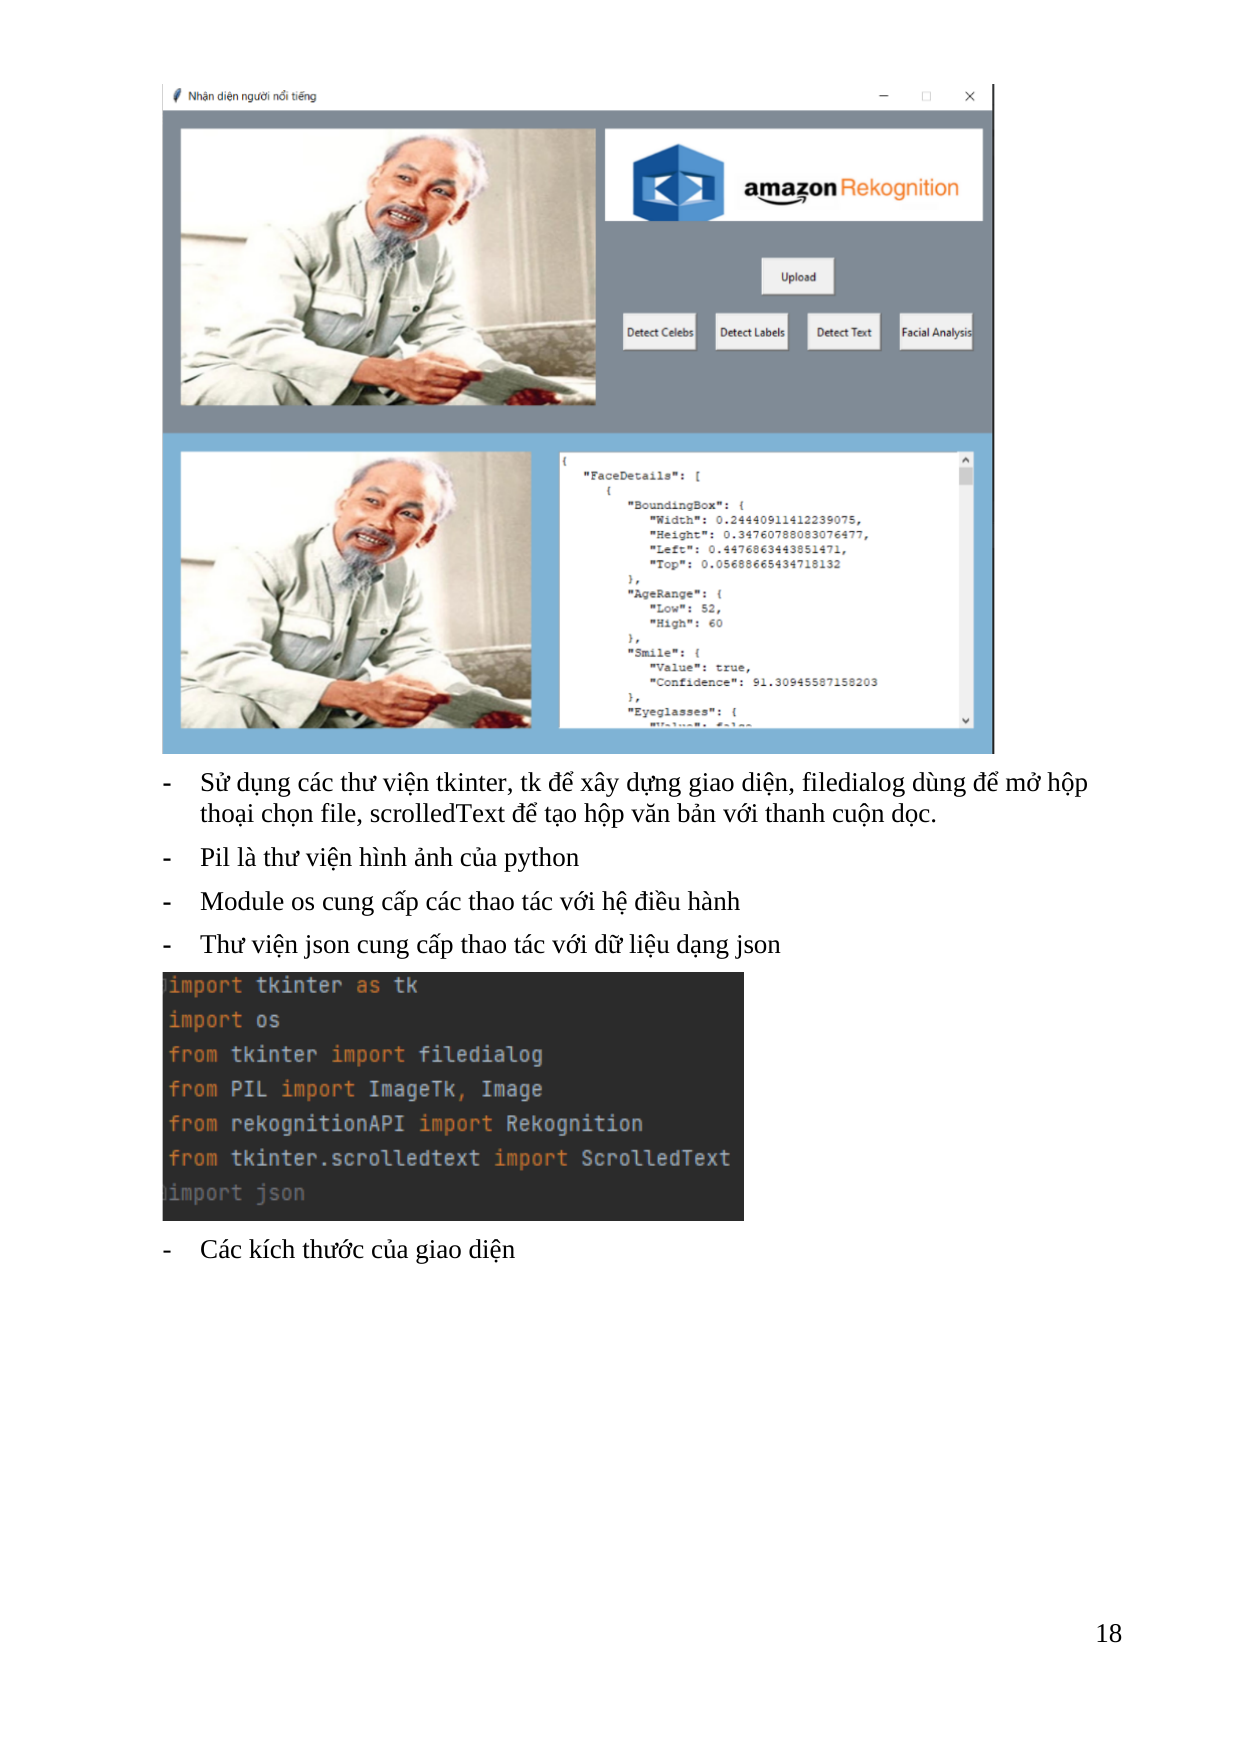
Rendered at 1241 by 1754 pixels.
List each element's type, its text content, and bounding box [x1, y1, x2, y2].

list Pil là thư viện hình ảnh của python [162, 841, 1122, 872]
picture [162, 84, 995, 754]
picture [162, 972, 744, 1221]
list Module os cung cấp các thao tác với hệ điều hành [162, 885, 1122, 916]
list Thư viện json cung cấp thao tác với dữ liệu dạng json [162, 928, 1122, 959]
list Các kích thước của giao diện [162, 1233, 1122, 1264]
list Sử dụng các thư viện tkinter, tk để xây dựng giao diện, filedialog dùng để mở hộp thoại chọn file, scrolledText để tạo hộp văn bản với thanh cuộn dọc. [162, 766, 1122, 828]
